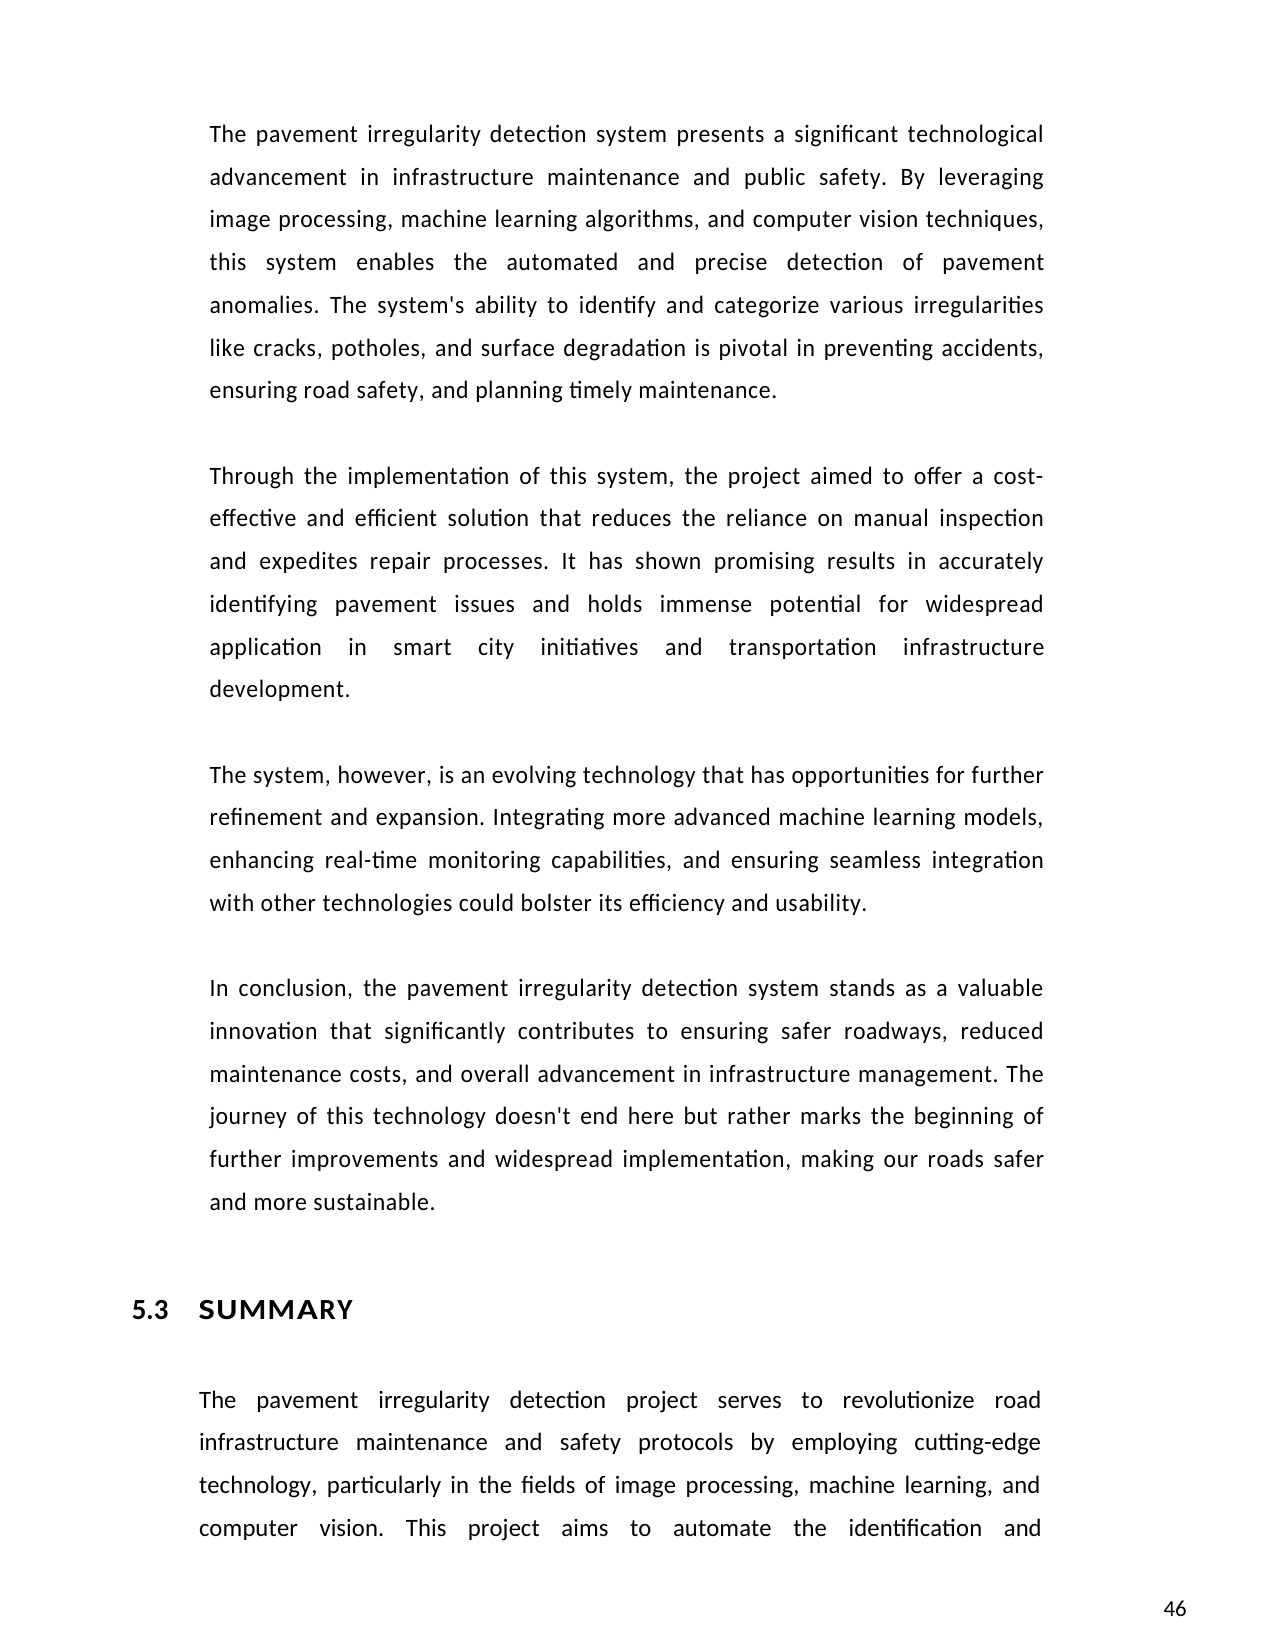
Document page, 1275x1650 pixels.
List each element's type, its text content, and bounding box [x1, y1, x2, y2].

text The pavement irregularity detection system presents a significant technological advancement in infrastructure maintenance and public safety. By leveraging image processing, machine learning algorithms, and computer vision techniques, this system enables the automated and precise detection of pavement anomalies. The system's ability to identify and categorize various irregularities like cracks, potholes, and surface degradation is pivotal in preventing accidents, ensuring road safety, and planning timely maintenance. [209, 118, 1046, 405]
text Through the implementation of this system, the project aimed to offer a cost-effective and efficient solution that reduces the reliance on manual inspection and expedites repair processes. It has shown promising results in accurately identifying pavement issues and holds immense potential for widespread application in smart city initiatives and transportation infrastructure development. [209, 460, 1046, 704]
text The system, however, is an evolving technology that has opportunities for further refinement and expansion. Integrating more advanced machine learning models, enhancing real-time monitoring capabilities, and ensuring seamless integration with other technologies could bolster its efficiency and usability. [209, 759, 1046, 917]
text 5.3 SUMMARY [132, 1291, 1188, 1327]
text In conclusion, the pavement irregularity detection system stands as a valuable innovation that significantly contributes to ensuring safer roadways, reduced maintenance costs, and overall advancement in infrastructure management. The journey of this technology doesn't end here but rather marks the beginning of further improvements and widespread implementation, making our roads safer and more sustainable. [209, 972, 1046, 1216]
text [199, 1384, 1043, 1542]
